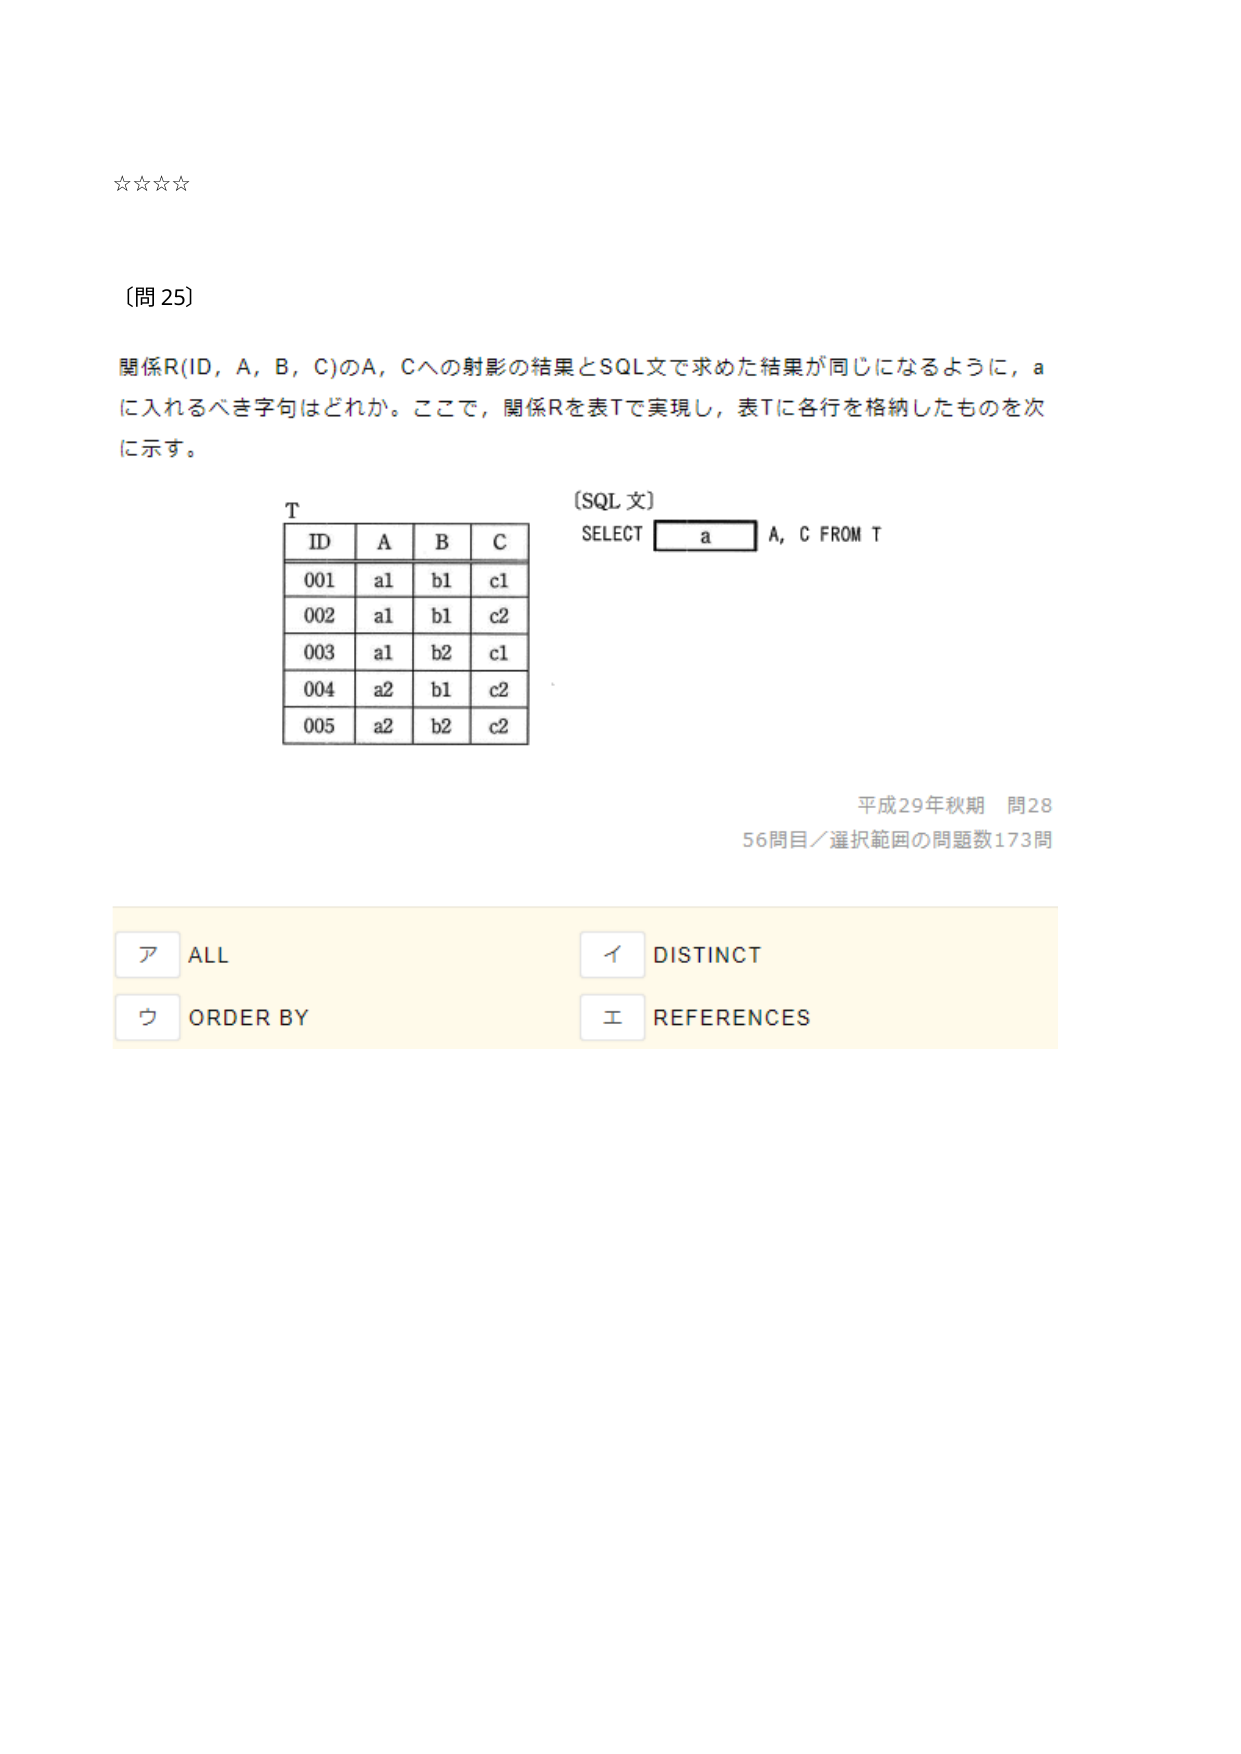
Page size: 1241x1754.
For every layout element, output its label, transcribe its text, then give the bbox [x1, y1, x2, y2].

text ☆☆☆☆ [112, 164, 1128, 202]
picture [112, 352, 1058, 1049]
text 〔問25〕 [112, 277, 1128, 314]
